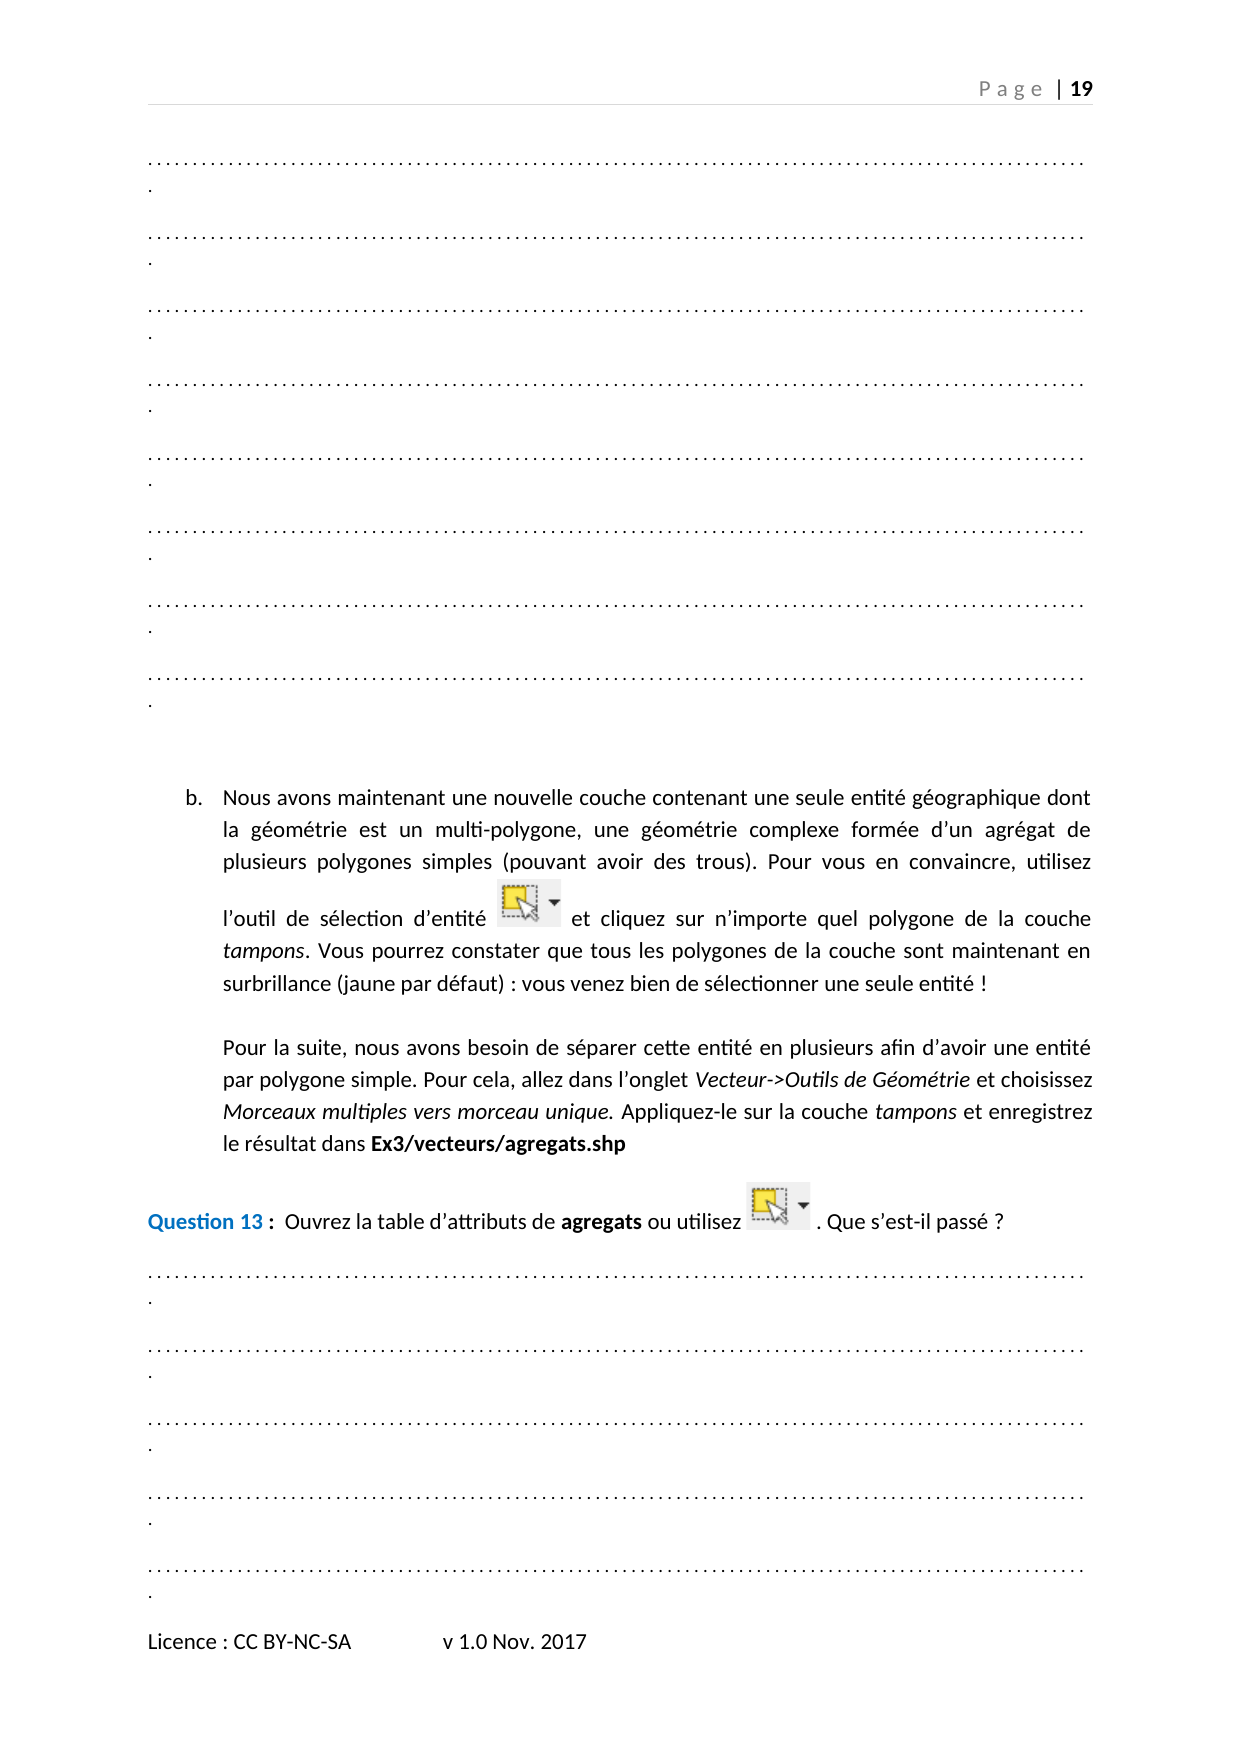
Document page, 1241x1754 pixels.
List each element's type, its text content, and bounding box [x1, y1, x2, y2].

list Nous avons maintenant une nouvelle couche contenant une seule entité géographique dont la géométrie est un multi-polygone, une géométrie complexe formée d’un agrégat de plusieurs polygones simples (pouvant avoir des trous). Pour vous en convaincre, utilisez l’outil de sélection d’entité et cliquez sur n’importe quel polygone de la couche tampons. Vous pourrez constater que tous les polygones de la couche sont maintenant en surbrillance (jaune par défaut) : vous venez bien de sélectionner une seule entité ! [185, 783, 1093, 997]
text Question 13 : Ouvrez la table d’attributs de agregats ou utilisez . Que s’est-il passé ? [148, 1183, 1093, 1235]
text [148, 148, 1093, 197]
list Pour la suite, nous avons besoin de séparer cette entité en plusieurs afin d’avoir une entité par polygone simple. Pour cela, allez dans l’onglet Vecteur->Outils de Géométrie et choisissez Morceaux multiples vers morceau unique. Appliquez-le sur la couche tampons et enregistrez le résultat dans Ex3/vecteurs/agregats.shp [223, 1033, 1093, 1158]
picture [746, 1182, 811, 1230]
picture [497, 879, 562, 927]
